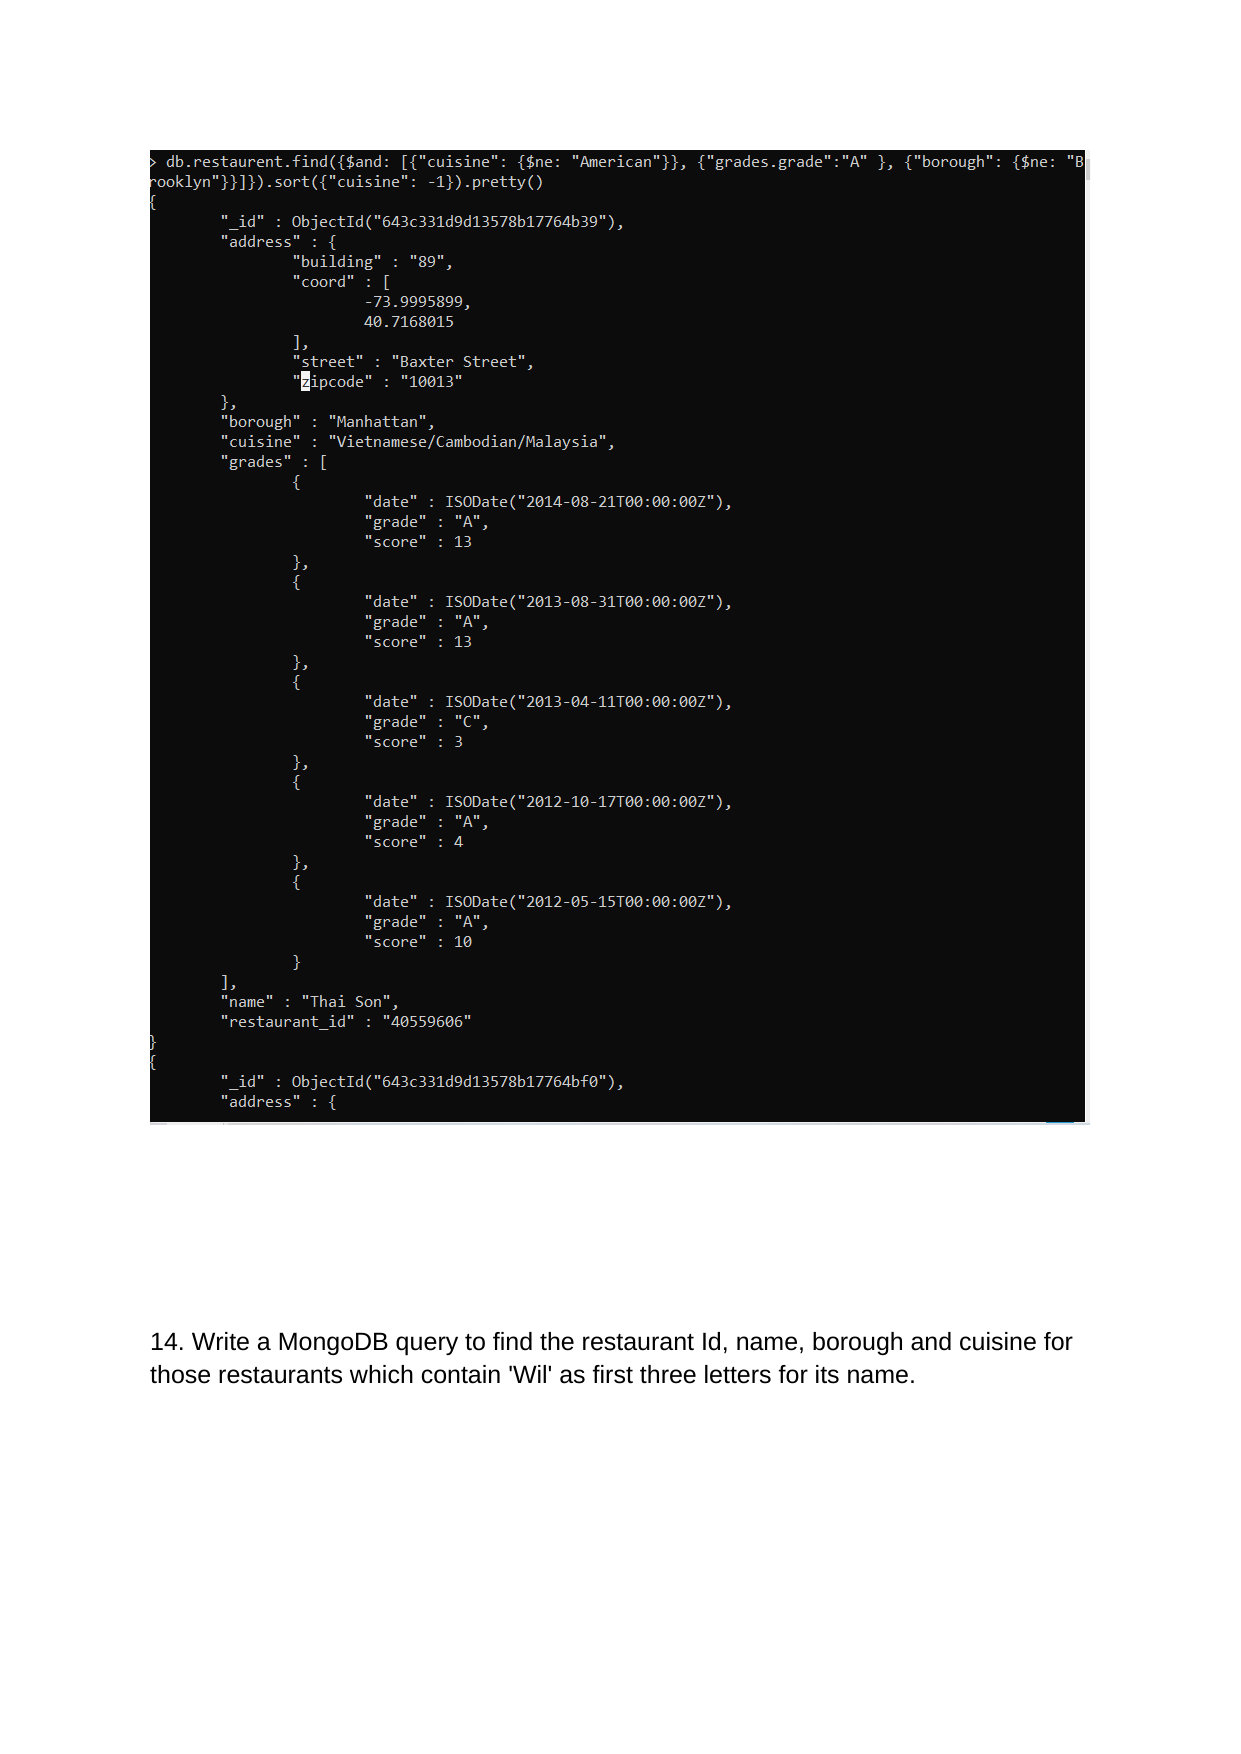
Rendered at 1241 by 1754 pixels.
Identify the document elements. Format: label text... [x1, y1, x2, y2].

text 14. Write a MongoDB query to find the restaurant Id, name, borough and cuisine for those restaurants which contain 'Wil' as first three letters for its name. [150, 1327, 1090, 1389]
picture [150, 150, 1091, 1125]
